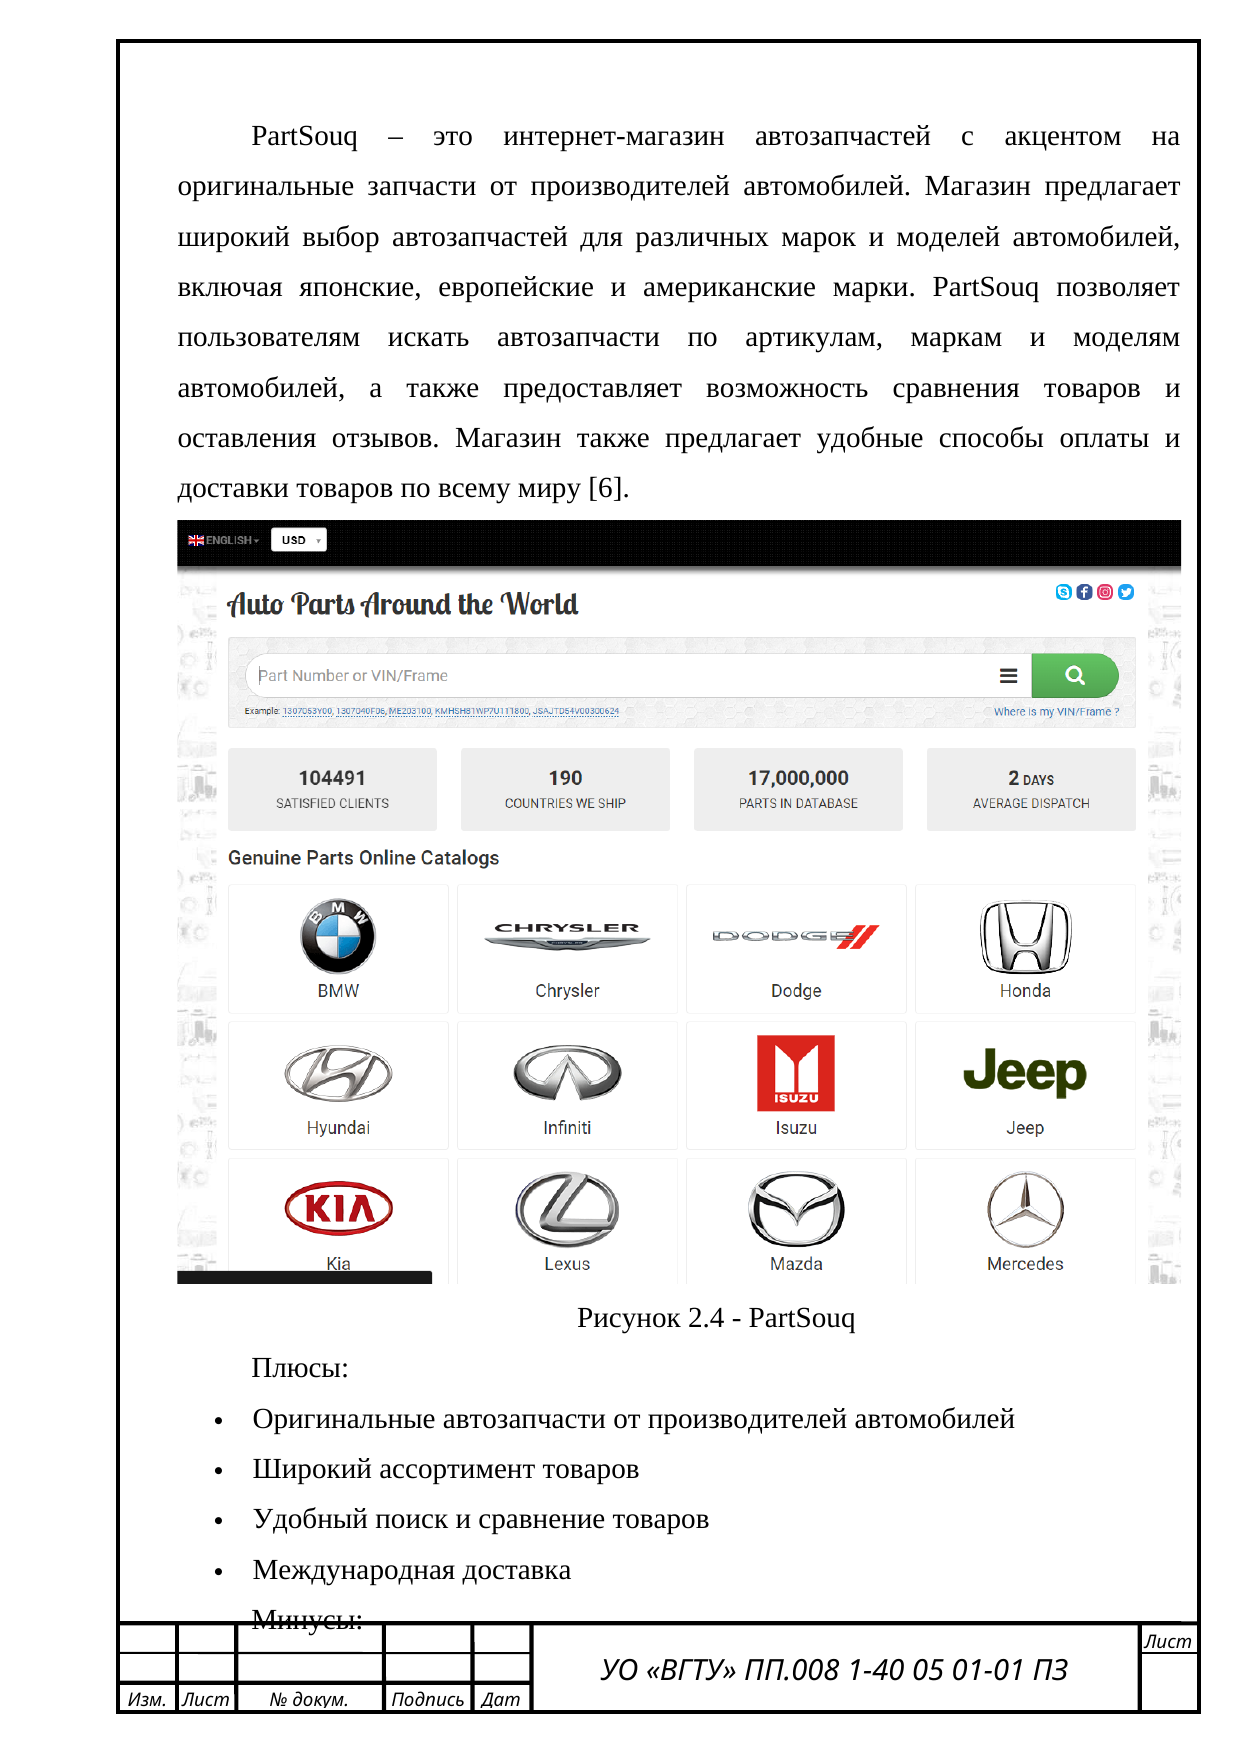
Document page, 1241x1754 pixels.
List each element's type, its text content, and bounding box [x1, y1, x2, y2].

text Рисунок 2.4 - PartSouq [177, 1300, 1181, 1334]
list Международная доставка [215, 1552, 1181, 1585]
picture [177, 520, 1182, 1284]
text Плюсы: [177, 1351, 1181, 1384]
list Удобный поиск и сравнение товаров [215, 1502, 1181, 1535]
text PartSouq – это интернет-магазин автозапчастей с акцентом на оригинальные запчасти от производителей автомобилей. Магазин предлагает широкий выбор автозапчастей для различных марок и моделей автомобилей, включая японские, европейские и американские марки. PartSouq позволяет пользователям искать автозапчасти по артикулам, маркам и моделям автомобилей, а также предоставляет возможность сравнения товаров и оставления отзывов. Магазин также предлагает удобные способы оплаты и доставки товаров по всему миру [6]. [177, 118, 1181, 504]
text Минусы: [177, 1602, 1181, 1636]
list Оригинальные автозапчасти от производителей автомобилей [215, 1401, 1181, 1434]
list Широкий ассортимент товаров [215, 1451, 1181, 1485]
